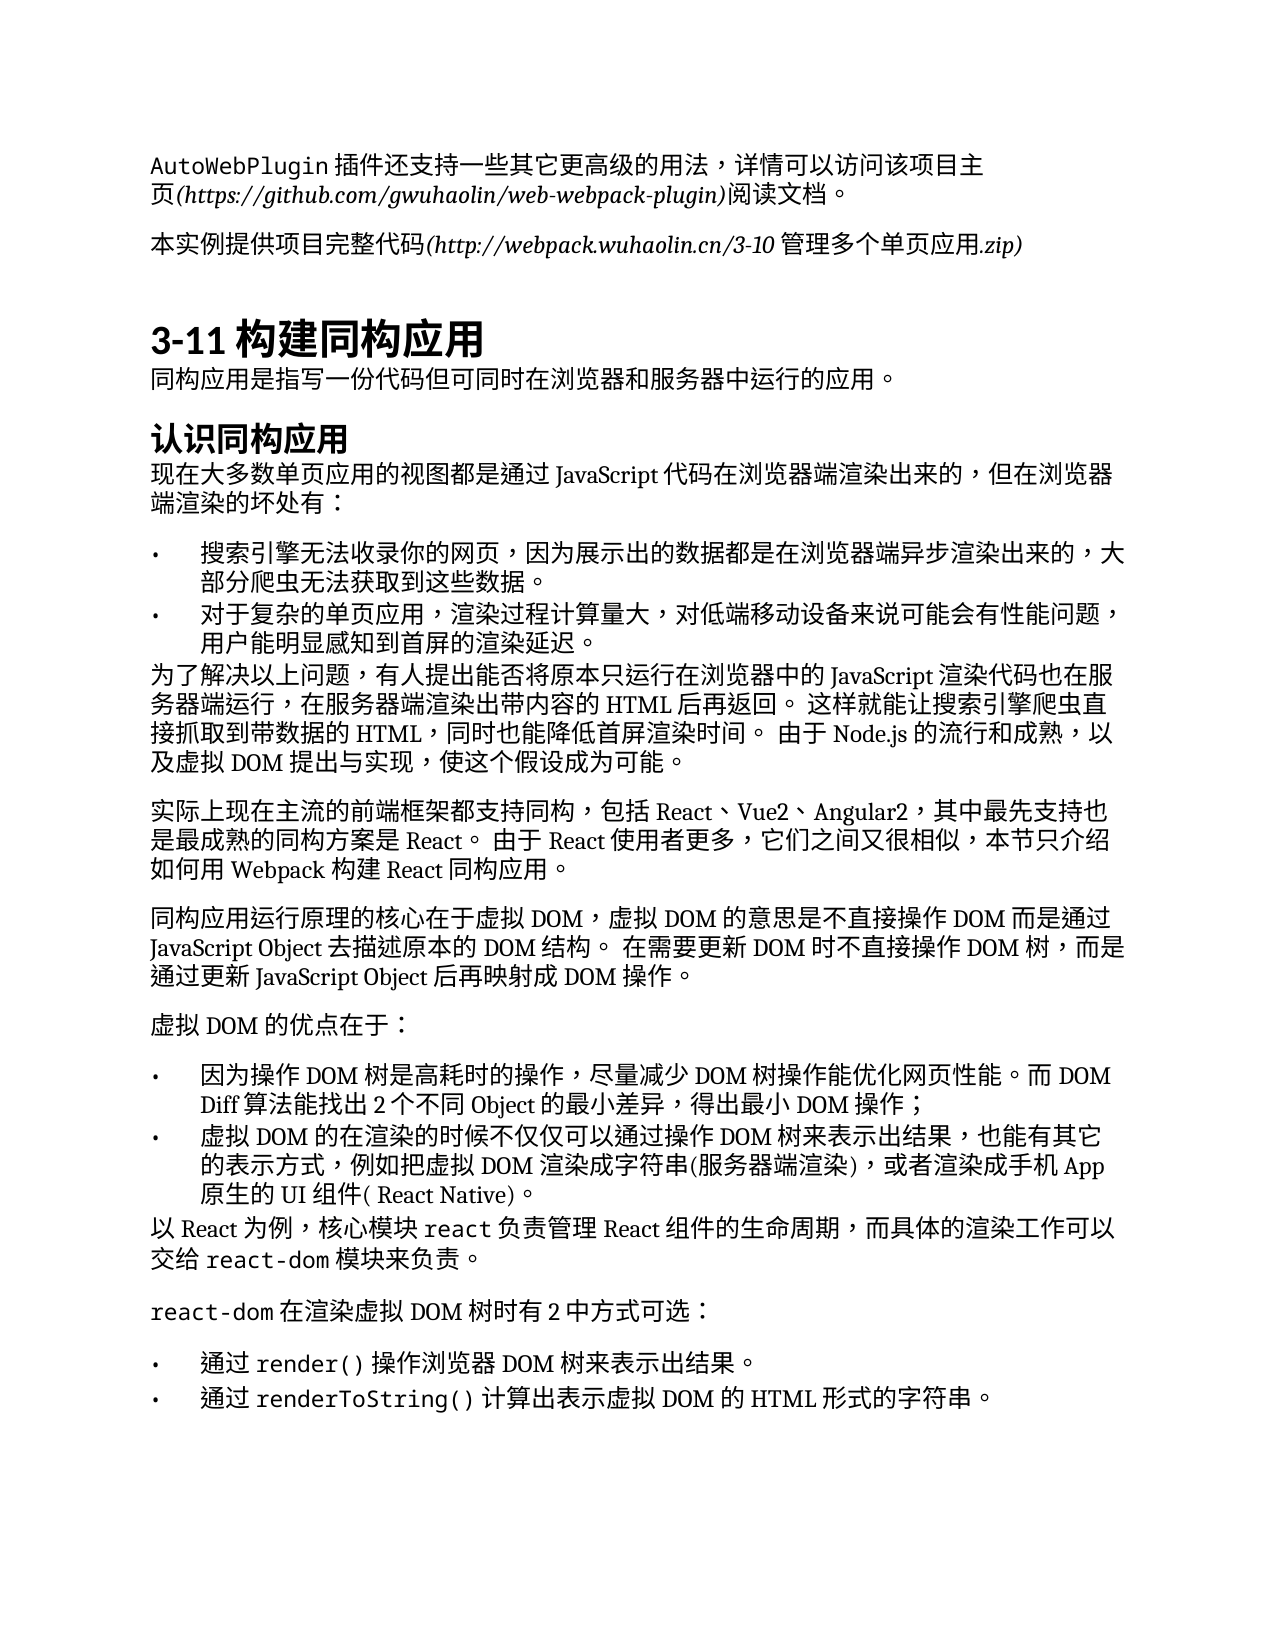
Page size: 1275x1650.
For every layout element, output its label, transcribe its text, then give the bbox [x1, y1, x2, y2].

text 现在大多数单页应用的视图都是通过 JavaScript 代码在浏览器端渲染出来的，但在浏览器端渲染的坏处有： [150, 461, 1125, 519]
list 对于复杂的单页应用，渲染过程计算量大，对低端移动设备来说可能会有性能问题，用户能明显感知到首屏的渲染延迟。 [150, 601, 1125, 658]
list 通过 renderToString() 计算出表示虚拟 DOM 的 HTML 形式的字符串。 [150, 1383, 1125, 1415]
text 同构应用运行原理的核心在于虚拟 DOM，虚拟 DOM 的意思是不直接操作 DOM 而是通过 JavaScript Object 去描述原本的 DOM 结构。 在需要更新 DOM 时不直接操作 DOM 树，而是通过更新 JavaScript Object 后再映射成 DOM 操作。 [150, 905, 1125, 991]
list 因为操作 DOM 树是高耗时的操作，尽量减少 DOM 树操作能优化网页性能。而 DOM Diff 算法能找出2个不同 Object 的最小差异，得出最小 DOM 操作； [150, 1062, 1125, 1119]
text 同构应用是指写一份代码但可同时在浏览器和服务器中运行的应用。 [150, 366, 1125, 395]
text react-dom 在渲染虚拟 DOM 树时有2中方式可选： [150, 1296, 1125, 1328]
subtitle 3-11 构建同构应用 [150, 309, 1125, 366]
subtitle 认识同构应用 [150, 416, 1125, 461]
text 虚拟 DOM 的优点在于： [150, 1012, 1125, 1041]
list 通过 render() 操作浏览器 DOM 树来表示出结果。 [150, 1348, 1125, 1380]
text AutoWebPlugin 插件还支持一些其它更高级的用法，详情可以访问该项目主页(https://github.com/gwuhaolin/web-webpack-plugin)阅读文档。 [150, 150, 1125, 210]
text 以 React 为例，核心模块 react 负责管理 React 组件的生命周期，而具体的渲染工作可以交给 react-dom 模块来负责。 [150, 1213, 1125, 1276]
list 虚拟 DOM 的在渲染的时候不仅仅可以通过操作 DOM 树来表示出结果，也能有其它的表示方式，例如把虚拟 DOM 渲染成字符串(服务器端渲染)，或者渲染成手机 App 原生的 UI 组件( React Native)。 [150, 1123, 1125, 1209]
list 搜索引擎无法收录你的网页，因为展示出的数据都是在浏览器端异步渲染出来的，大部分爬虫无法获取到这些数据。 [150, 540, 1125, 597]
text 实际上现在主流的前端框架都支持同构，包括 React、Vue2、Angular2，其中最先支持也是最成熟的同构方案是 React。 由于 React 使用者更多，它们之间又很相似，本节只介绍如何用 Webpack 构建 React 同构应用。 [150, 798, 1125, 884]
text 为了解决以上问题，有人提出能否将原本只运行在浏览器中的 JavaScript 渲染代码也在服务器端运行，在服务器端渲染出带内容的 HTML 后再返回。 这样就能让搜索引擎爬虫直接抓取到带数据的 HTML，同时也能降低首屏渲染时间。 由于 Node.js 的流行和成熟，以及虚拟 DOM 提出与实现，使这个假设成为可能。 [150, 662, 1125, 777]
